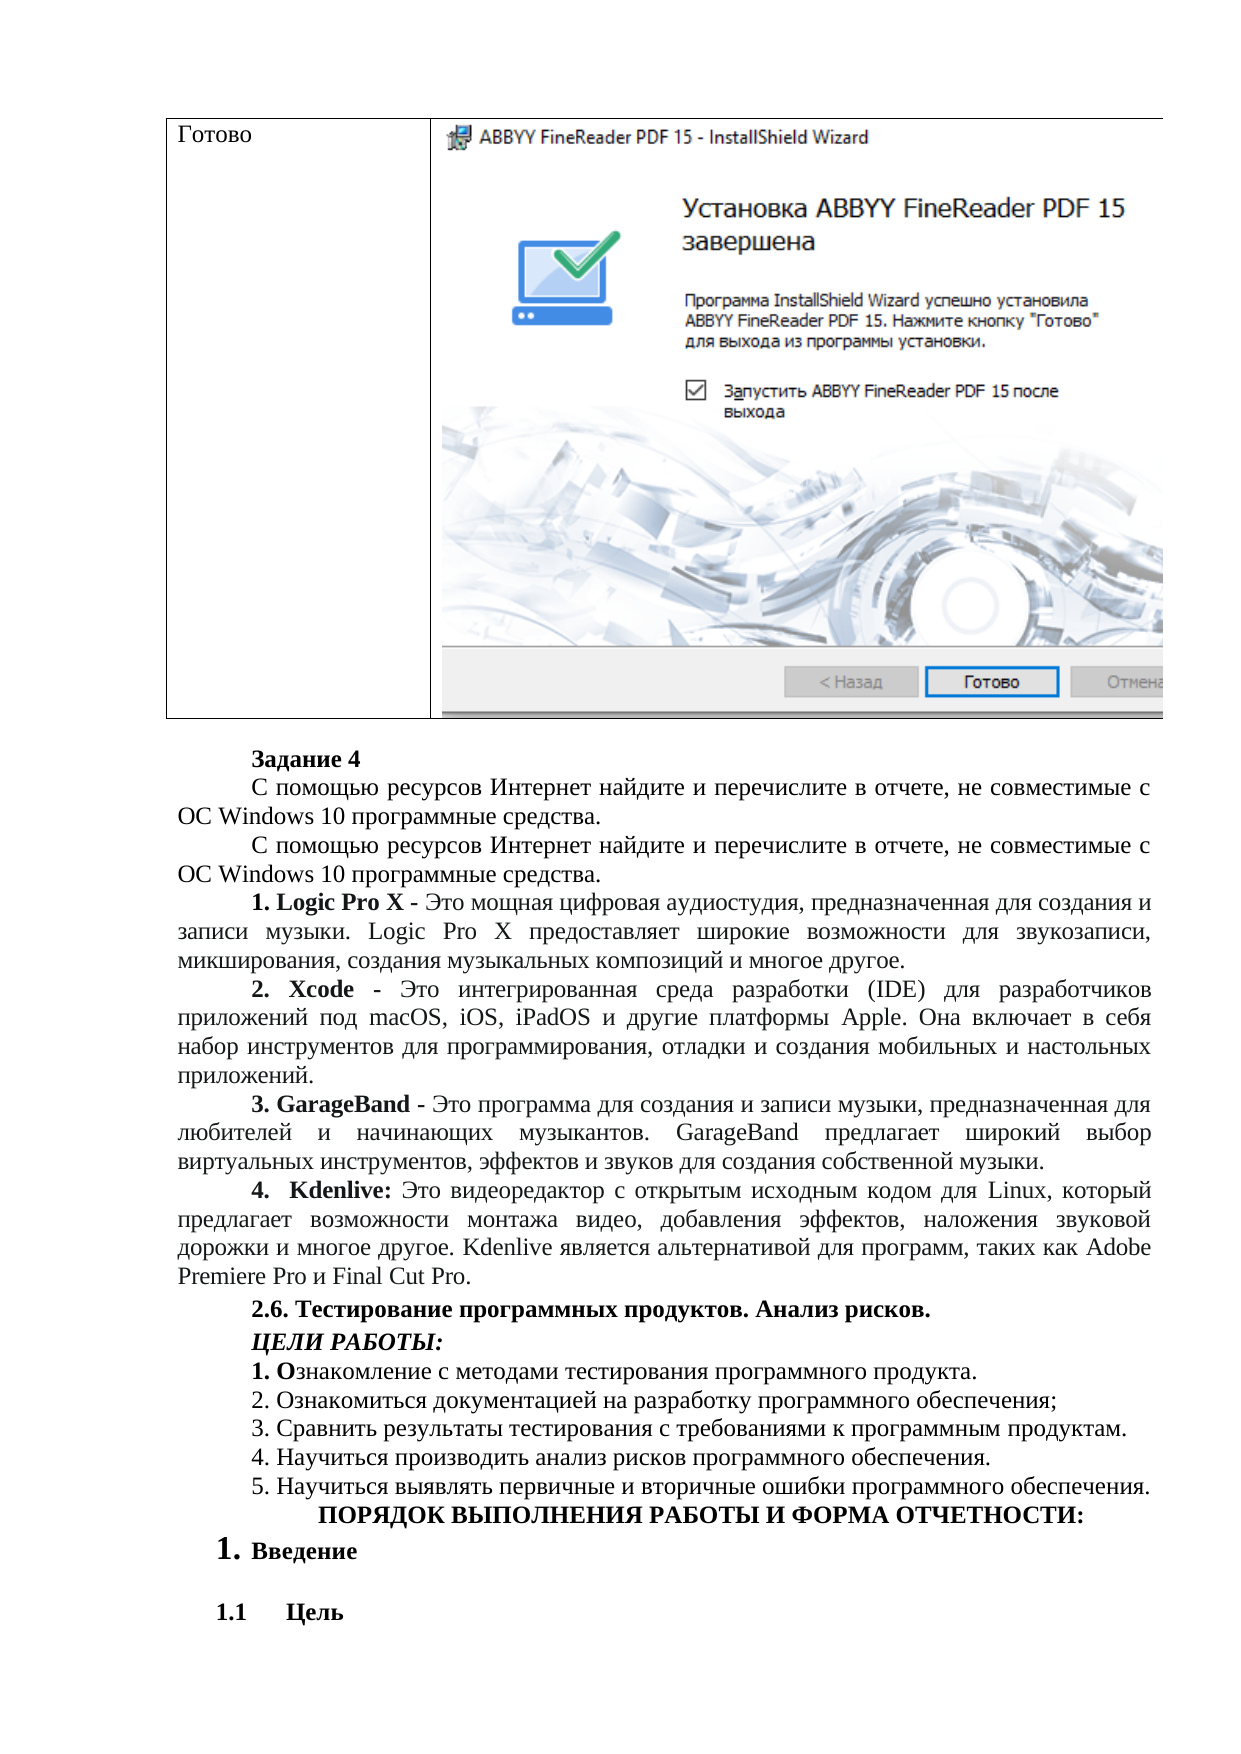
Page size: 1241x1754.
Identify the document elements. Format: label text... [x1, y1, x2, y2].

list Введение [177, 1528, 1152, 1567]
text ЦЕЛИ РАБОТЫ: [177, 1327, 1152, 1356]
text С помощью ресурсов Интернет найдите и перечислите в отчете, не совместимые с ОС Windows 10 программные средства. [177, 830, 1152, 887]
text 4. Kdenlive: Это видеоредактор с открытым исходным кодом для Linux, который предлагает возможности монтажа видео, добавления эффектов, наложения звуковой дорожки и многое другое. Kdenlive является альтернативой для программ, таких как Adobe Premiere Pro и Final Cut Pro. [177, 1175, 1152, 1290]
text 4. Научиться производить анализ рисков программного обеспечения. [177, 1442, 1152, 1471]
subtitle 2.6. Тестирование программных продуктов. Анализ рисков. [177, 1294, 1152, 1323]
text 2. Ознакомиться документацией на разработку программного обеспечения; [177, 1385, 1152, 1413]
text 1. Ознакомление с методами тестирования программного продукта. [177, 1356, 1152, 1385]
table_cell [431, 119, 442, 718]
text 1. Logic Pro X - Это мощная цифровая аудиостудия, предназначенная для создания и записи музыки. Logic Pro X предоставляет широкие возможности для звукозаписи, микширования, создания музыкальных композиций и многое другое. [177, 887, 1152, 974]
text 2. Xcode - Это интегрированная среда разработки (IDE) для разработчиков приложений под macOS, iOS, iPadOS и другие платформы Apple. Она включает в себя набор инструментов для программирования, отладки и создания мобильных и настольных приложений. [177, 974, 1152, 1089]
text ПОРЯДОК ВЫПОЛНЕНИЯ РАБОТЫ И ФОРМА ОТЧЕТНОСТИ: [177, 1500, 1152, 1528]
text 3. Сравнить результаты тестирования с требованиями к программным продуктам. [177, 1413, 1152, 1442]
text Задание 4 [177, 744, 1152, 772]
text 3. GarageBand - Это программа для создания и записи музыки, предназначенная для любителей и начинающих музыкантов. GarageBand предлагает широкий выбор виртуальных инструментов, эффектов и звуков для создания собственной музыки. [177, 1089, 1152, 1175]
table_cell Готово [167, 119, 430, 718]
picture [442, 119, 1163, 718]
text С помощью ресурсов Интернет найдите и перечислите в отчете, не совместимые с ОС Windows 10 программные средства. [177, 772, 1152, 830]
list Цель [177, 1597, 1152, 1626]
text 5. Научиться выявлять первичные и вторичные ошибки программного обеспечения. [177, 1471, 1152, 1500]
